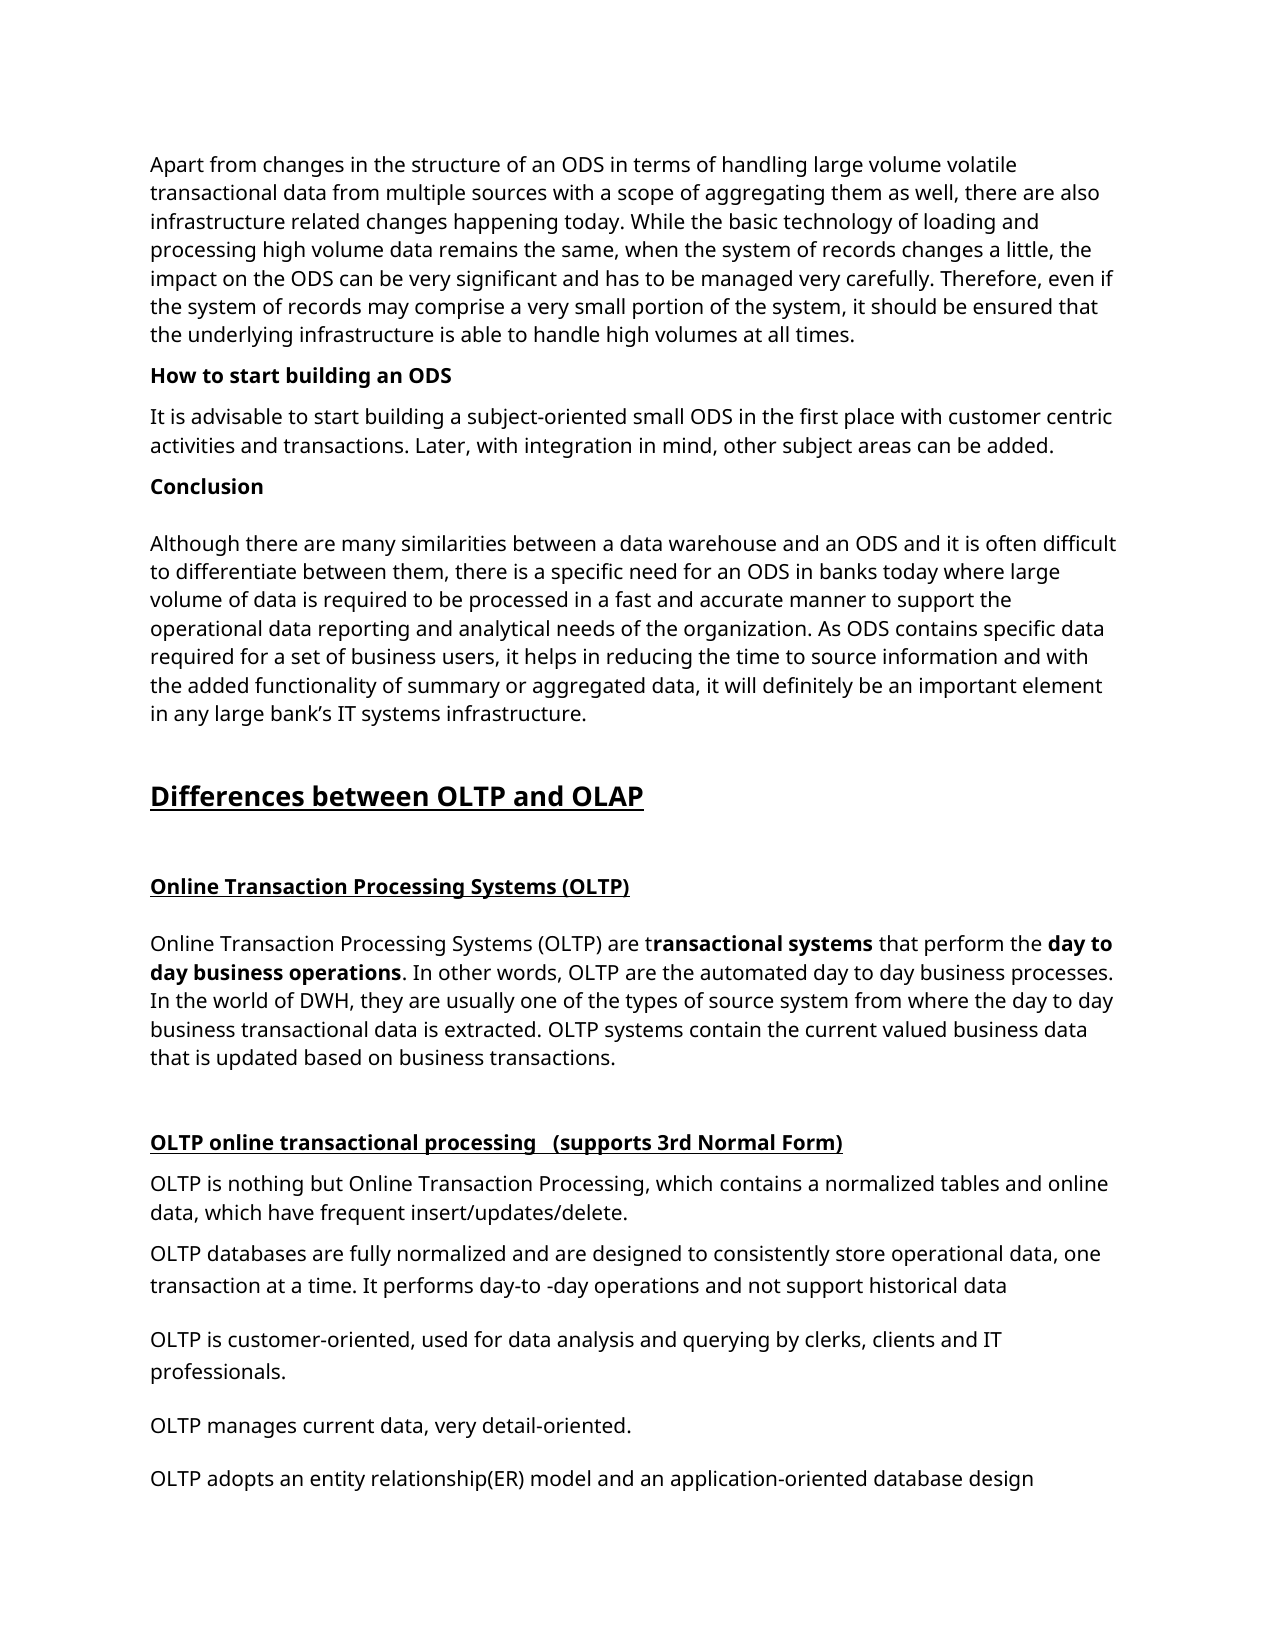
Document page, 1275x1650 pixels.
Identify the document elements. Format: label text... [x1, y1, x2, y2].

text OLTP databases are fully normalized and are designed to consistently store operational data, one transaction at a time. It performs day-to -day operations and not support historical data [150, 1239, 1125, 1300]
text Conclusion Although there are many similarities between a data warehouse and an ODS and it is often difficult to differentiate between them, there is a specific need for an ODS in banks today where large volume of data is required to be processed in a fast and accurate manner to support the operational data reporting and analytical needs of the organization. As ODS contains specific data required for a set of business users, it helps in reducing the time to source information and with the added functionality of summary or aggregated data, it will definitely be an important element in any large bank’s IT systems infrastructure. [150, 472, 1125, 757]
text OLTP manages current data, very detail-oriented. [150, 1411, 1125, 1439]
text OLTP online transactional processing (supports 3rd Normal Form) [150, 1128, 1125, 1157]
text It is advisable to start building a subject-oriented small ODS in the first place with customer centric activities and transactions. Later, with integration in mind, other subject areas can be added. [150, 402, 1125, 459]
text OLTP is nothing but Online Transaction Processing, which contains a normalized tables and online data, which have frequent insert/updates/delete. [150, 1169, 1125, 1226]
text Apart from changes in the structure of an ODS in terms of handling large volume volatile transactional data from multiple sources with a scope of aggregating them as well, there are also infrastructure related changes happening today. While the basic technology of loading and processing high volume data remains the same, when the system of records changes a little, the impact on the ODS can be very significant and has to be managed very carefully. Therefore, even if the system of records may comprise a very small portion of the system, it should be ensured that the underlying infrastructure is able to handle high volumes at all times. [150, 150, 1125, 349]
text Online Transaction Processing Systems (OLTP) are transactional systems that perform the day to day business operations. In other words, OLTP are the automated day to day business processes. In the world of DWH, they are usually one of the types of source system from where the day to day business transactional data is extracted. OLTP systems contain the current valued business data that is updated based on business transactions. [150, 929, 1125, 1072]
text How to start building an ODS [150, 362, 1125, 390]
text OLTP is customer-oriented, used for data analysis and querying by clerks, clients and IT professionals. [150, 1325, 1125, 1386]
text OLTP adopts an entity relationship(ER) model and an application-oriented database design [150, 1464, 1125, 1493]
text Online Transaction Processing Systems (OLTP) [150, 872, 1125, 900]
subtitle Differences between OLTP and OLAP [150, 777, 1125, 814]
